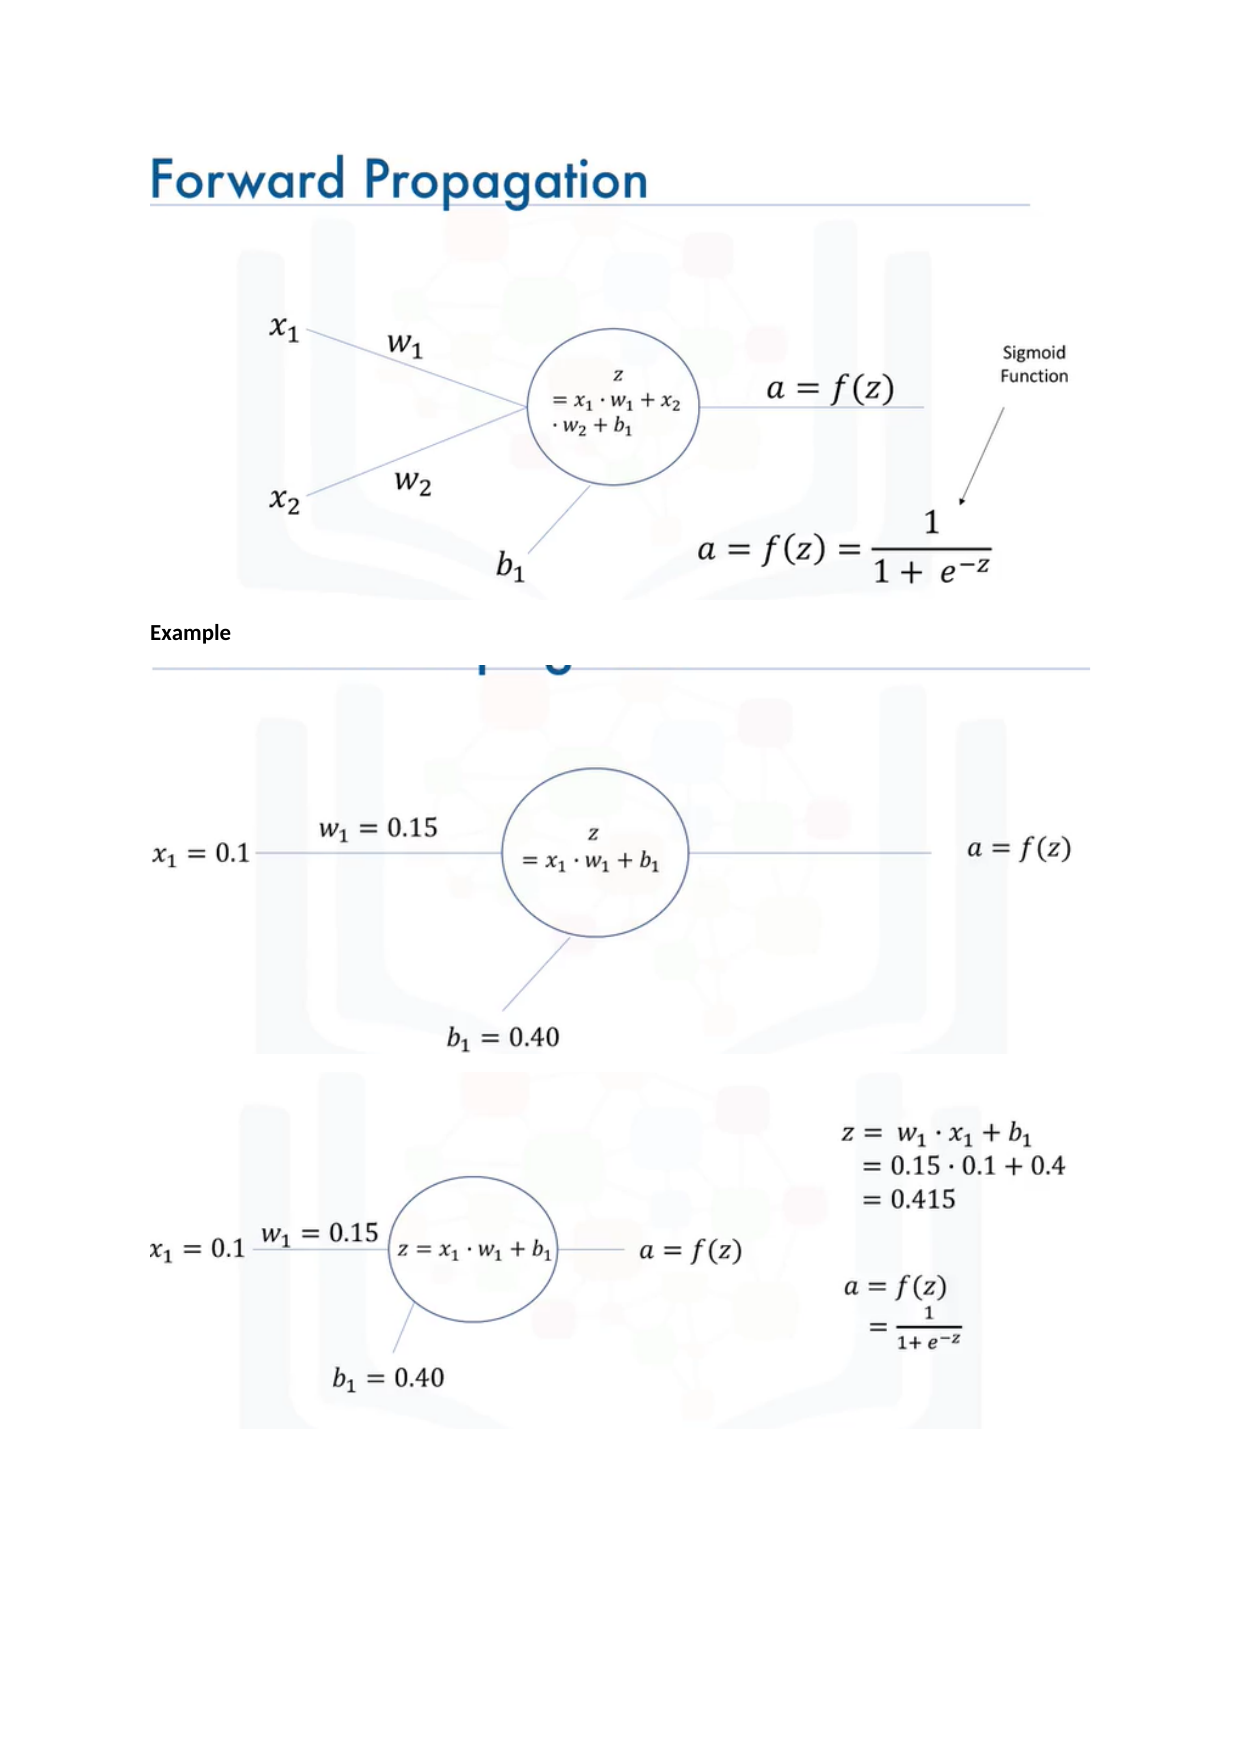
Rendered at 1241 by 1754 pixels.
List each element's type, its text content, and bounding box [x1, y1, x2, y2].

picture [150, 1072, 1091, 1429]
picture [150, 665, 1091, 1054]
picture [150, 150, 1091, 600]
text Example [150, 618, 1090, 646]
